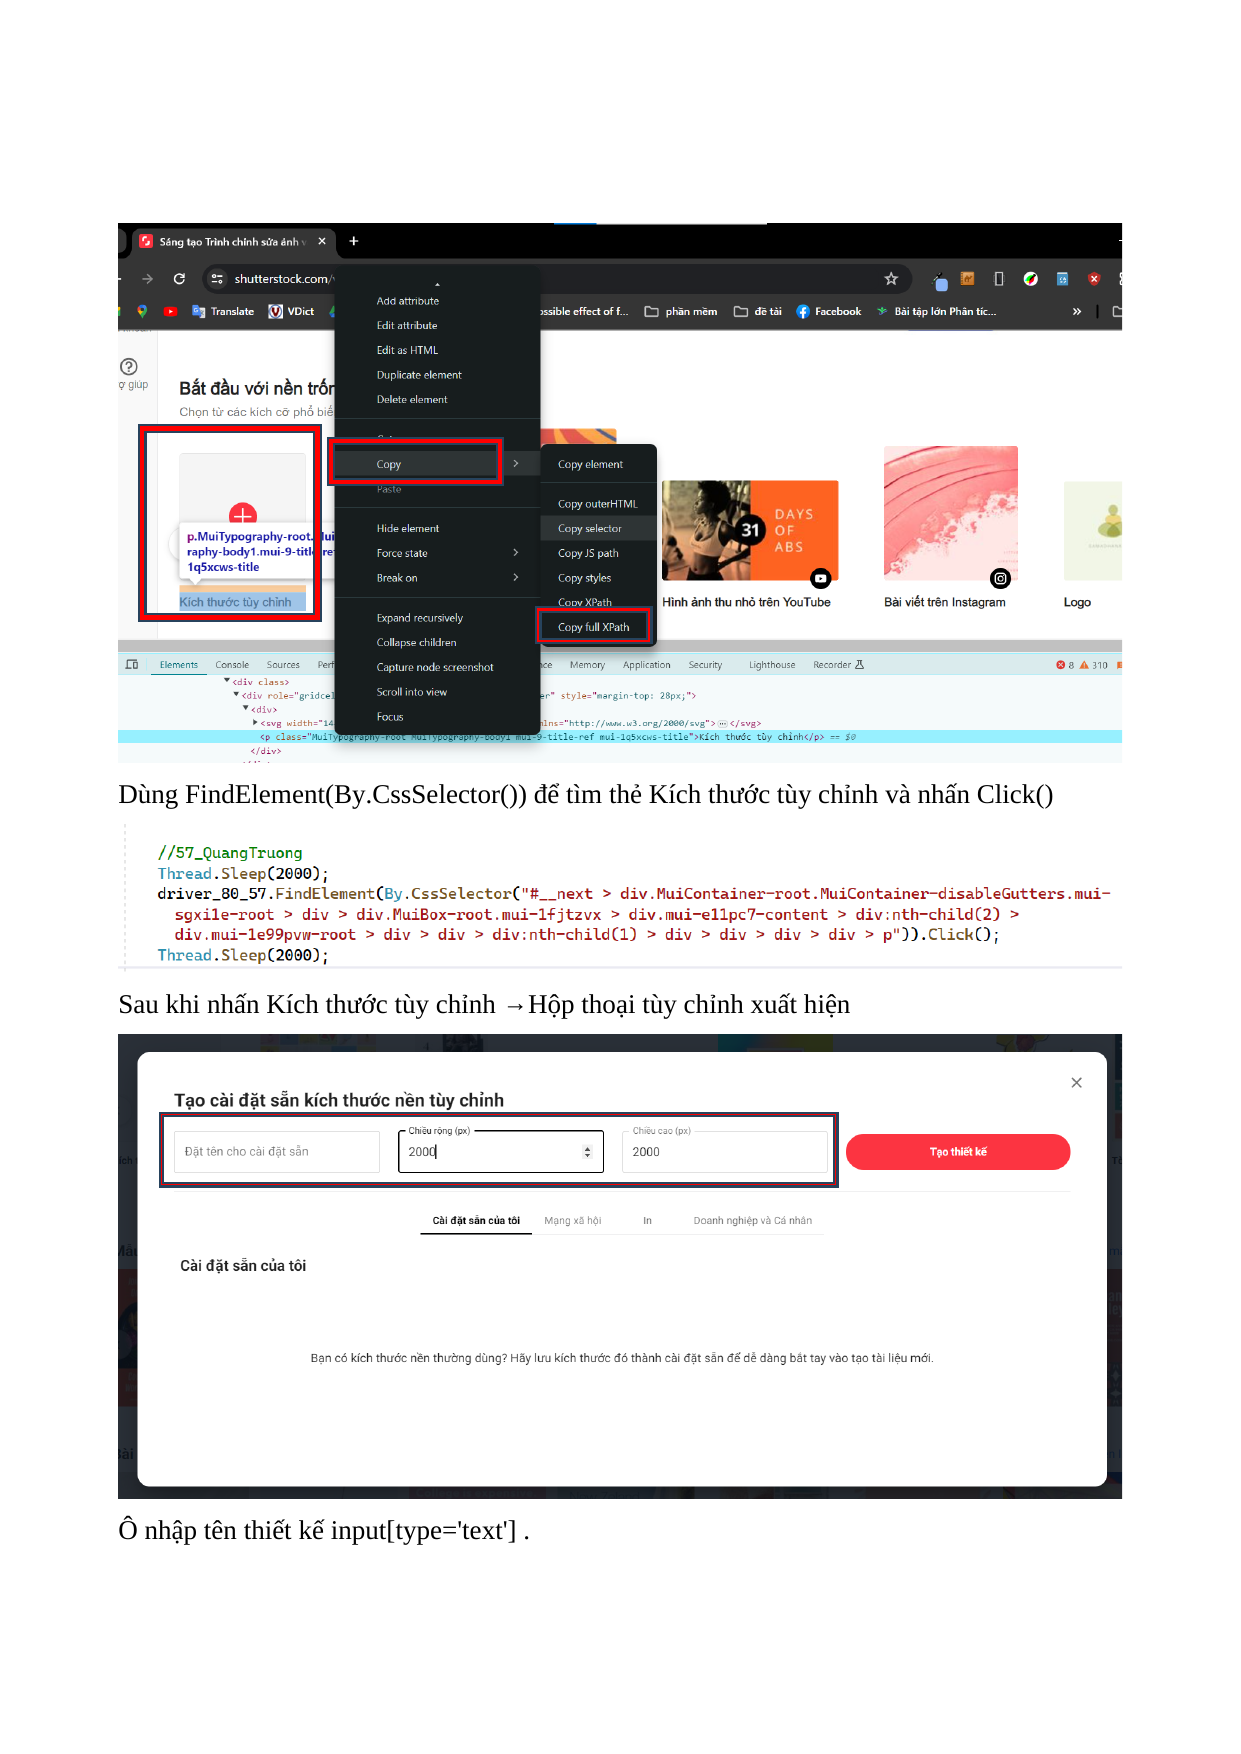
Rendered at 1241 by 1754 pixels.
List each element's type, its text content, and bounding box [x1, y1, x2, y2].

picture [118, 824, 1123, 973]
text Dùng FindElement(By.CssSelector()) để tìm thẻ Kích thước tùy chỉnh và nhấn Click() [118, 778, 1122, 809]
picture [118, 1034, 1123, 1499]
text Sau khi nhấn Kích thước tùy chỉnh Hộp thoại tùy chỉnh xuất hiện [118, 988, 1122, 1019]
picture [118, 223, 1123, 763]
text Ô nhập tên thiết kế input[type='text'] . [118, 1514, 1122, 1545]
